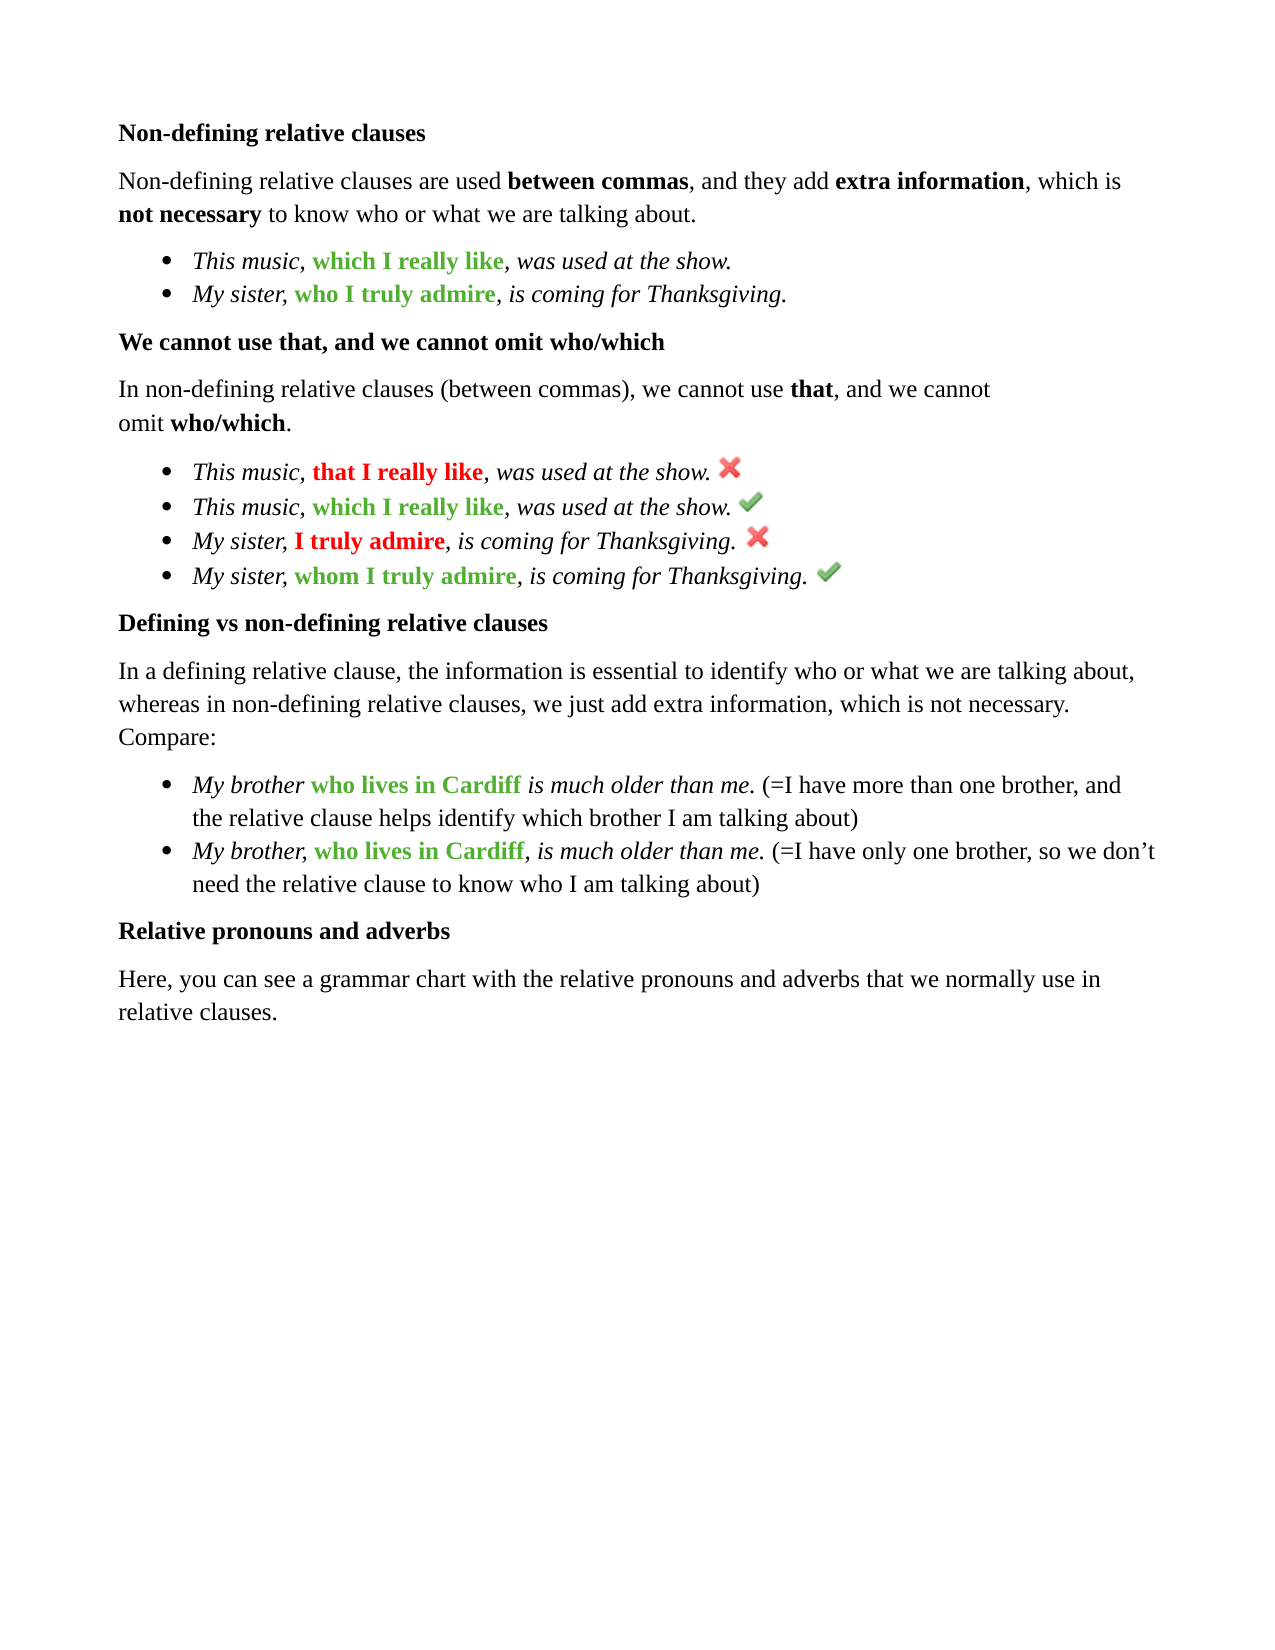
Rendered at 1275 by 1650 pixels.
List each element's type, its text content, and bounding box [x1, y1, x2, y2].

list My sister, I truly admire, is coming for Thanksgiving. [162, 524, 1157, 555]
text In non-defining relative clauses (between commas), we cannot use that, and we cannot omit who/which. [118, 374, 1157, 436]
list This music, which I really like, was used at the show. [162, 490, 1157, 520]
list My brother, who lives in Cardiff, is much older than me. (=I have only one brother, so we don’t need the relative clause to know who I am talking about) [162, 836, 1157, 898]
picture [816, 559, 842, 585]
subtitle We cannot use that, and we cannot omit who/which [118, 327, 1157, 356]
subtitle Non-defining relative clauses [118, 118, 1157, 147]
list My brother who lives in Cardiff is much older than me. (=I have more than one brother, and the relative clause helps identify which brother I am talking about) [162, 770, 1157, 832]
subtitle Relative pronouns and adverbs [118, 916, 1157, 945]
list My sister, whom I truly admire, is coming for Thanksgiving. [162, 559, 1157, 590]
list This music, which I really like, was used at the show. [162, 246, 1157, 275]
picture [717, 455, 743, 481]
list This music, that I really like, was used at the show. [162, 455, 1157, 486]
text Non-defining relative clauses are used between commas, and they add extra information, which is not necessary to know who or what we are talking about. [118, 166, 1157, 227]
text In a defining relative clause, the information is essential to identify who or what we are talking about, whereas in non-defining relative clauses, we just add extra information, which is not necessary. Compare: [118, 656, 1157, 751]
list My sister, who I truly admire, is coming for Thanksgiving. [162, 279, 1157, 308]
picture [738, 490, 764, 515]
picture [745, 524, 771, 550]
text Here, you can see a grammar chart with the relative pronouns and adverbs that we normally use in relative clauses. [118, 964, 1157, 1026]
subtitle Defining vs non-defining relative clauses [118, 608, 1157, 637]
